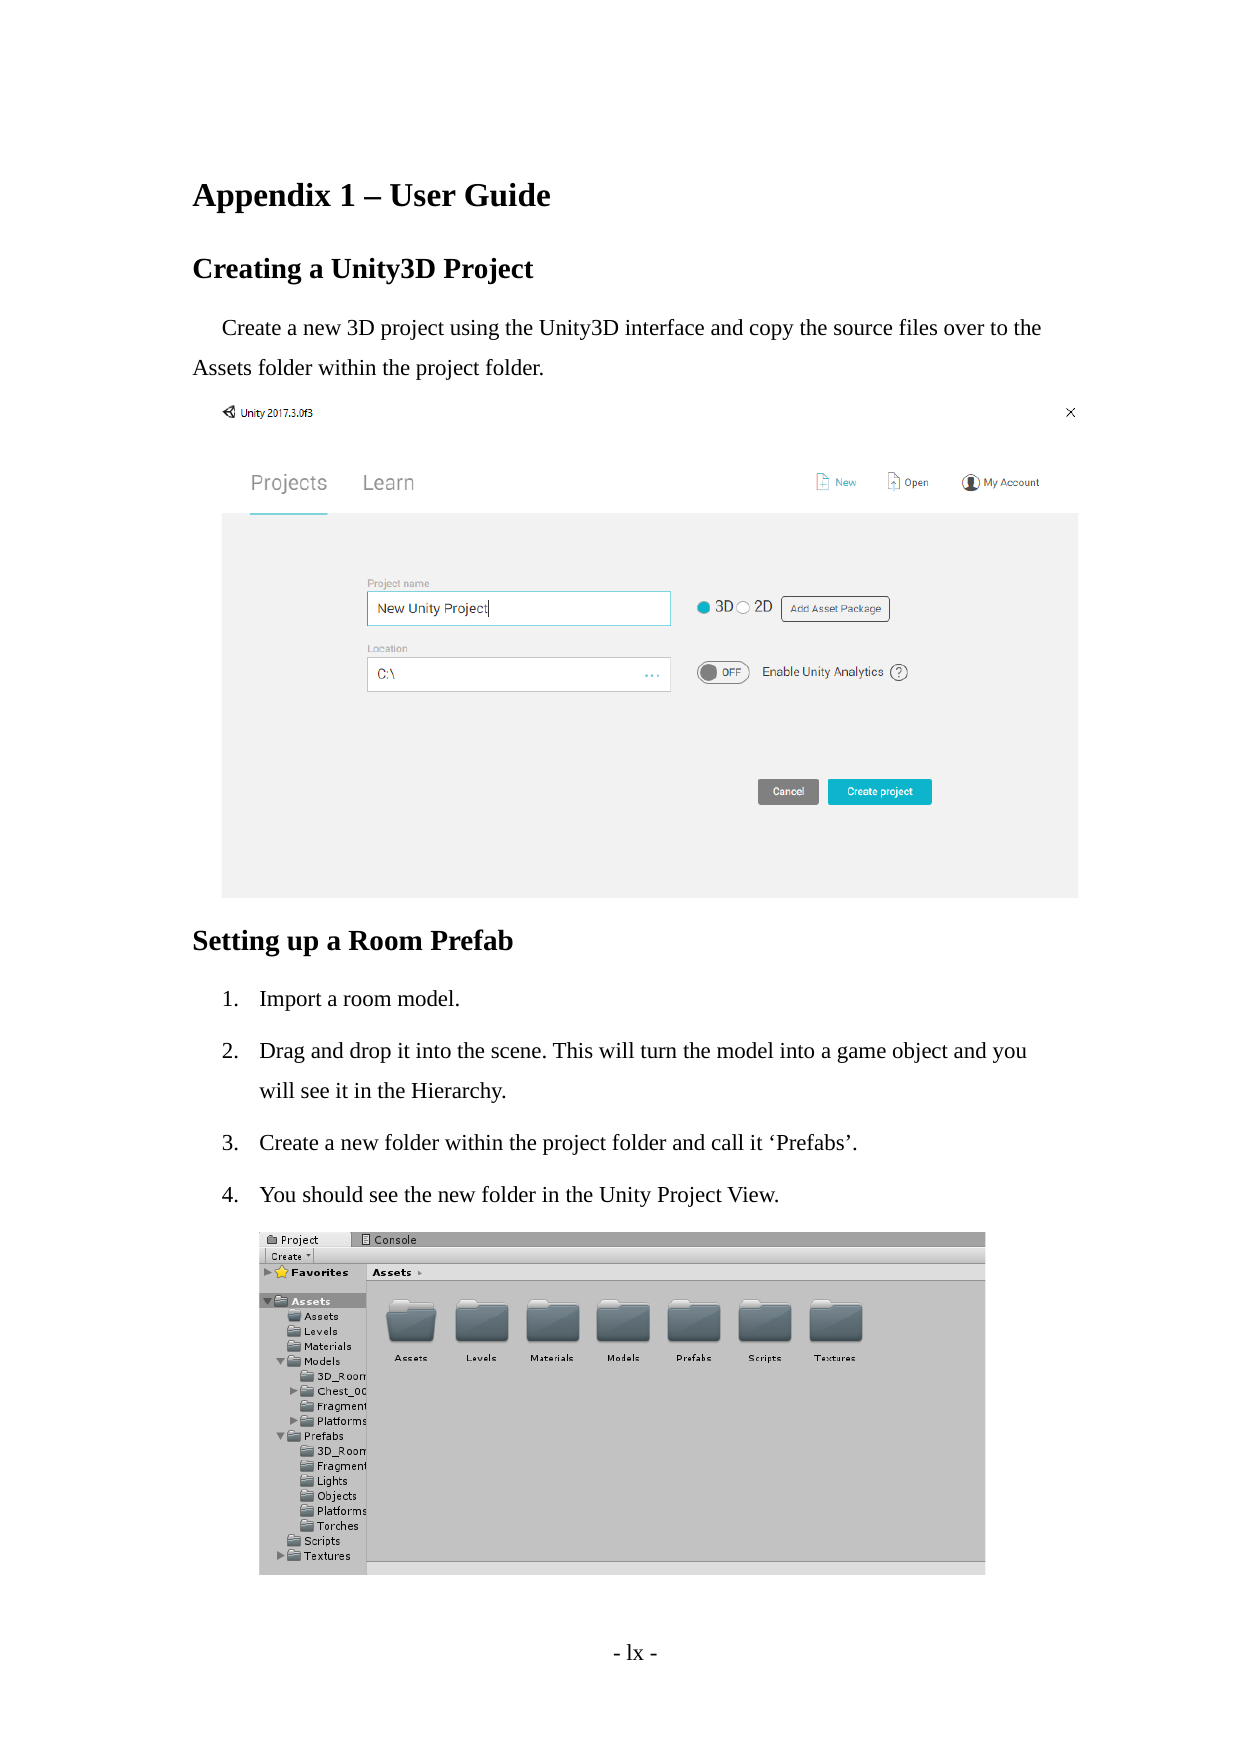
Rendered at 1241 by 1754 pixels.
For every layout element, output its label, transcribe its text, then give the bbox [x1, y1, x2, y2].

picture [259, 1232, 986, 1575]
picture [221, 405, 1079, 898]
list Create a new folder within the project folder and call it ‘Prefabs’. [222, 1129, 1048, 1155]
text Setting up a Room Prefab [192, 923, 1048, 956]
list You should see the new folder in the Unity Project View. [222, 1181, 1048, 1207]
list Import a room model. [222, 986, 1048, 1012]
text Create a new 3D project using the Unity3D interface and copy the source files over to the Assets folder within the project folder. [192, 314, 1048, 380]
text Appendix 1 – User Guide [192, 175, 1048, 213]
text Creating a Unity3D Project [192, 251, 1048, 285]
list Drag and drop it into the scene. This will turn the model into a game object and you will see it in the Hierarchy. [222, 1037, 1048, 1103]
